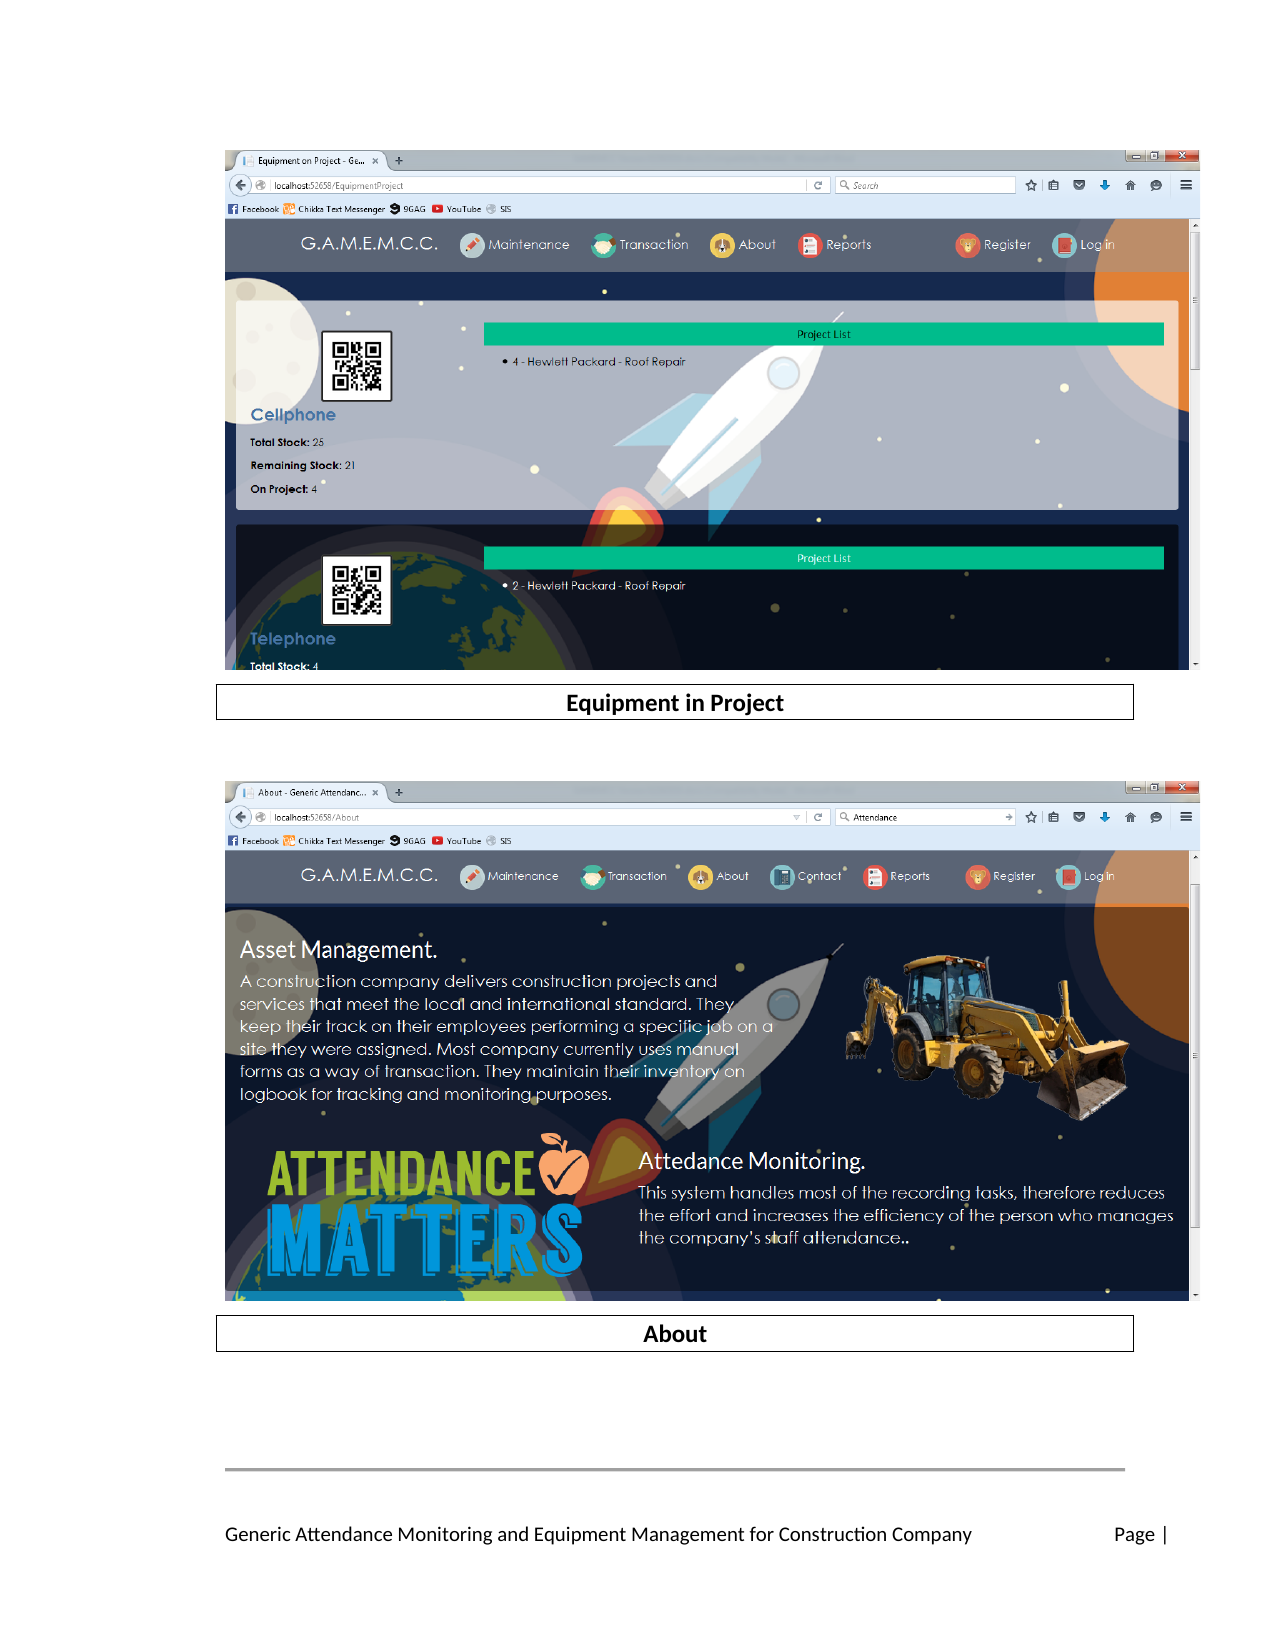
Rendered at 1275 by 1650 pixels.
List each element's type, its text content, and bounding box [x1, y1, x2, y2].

picture [225, 781, 1200, 1301]
text Equipment in Project [217, 685, 1133, 719]
text About [217, 1316, 1133, 1351]
picture [225, 150, 1200, 670]
